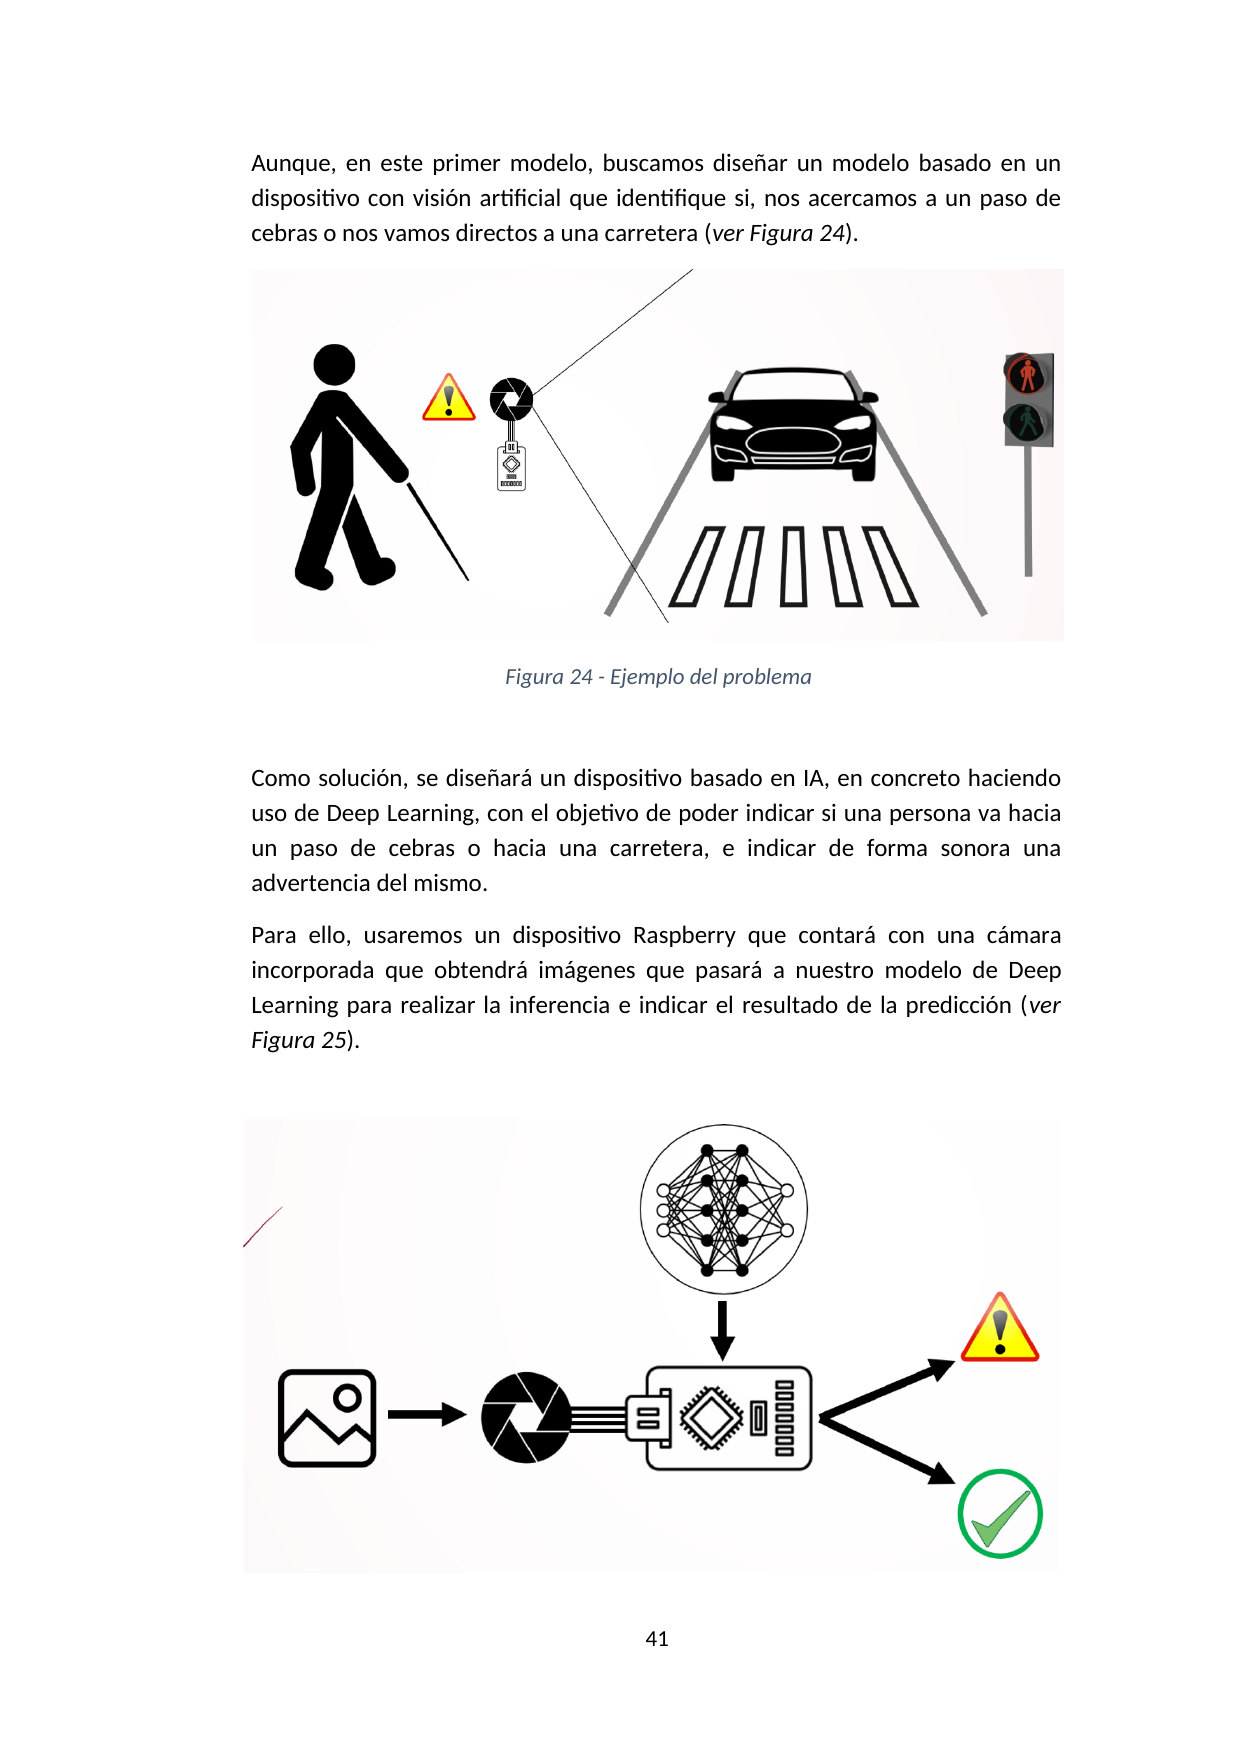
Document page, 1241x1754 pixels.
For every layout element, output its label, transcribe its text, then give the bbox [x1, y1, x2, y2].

text Aunque, en este primer modelo, buscamos diseñar un modelo basado en un dispositivo con visión artificial que identifique si, nos acercamos a un paso de cebras o nos vamos directos a una carretera (ver Figura 24). [251, 148, 1063, 248]
text Para ello, usaremos un dispositivo Raspberry que contará con una cámara incorporada que obtendrá imágenes que pasará a nuestro modelo de Deep Learning para realizar la inferencia e indicar el resultado de la predicción (ver Figura 25). [251, 919, 1063, 1054]
picture [251, 269, 1064, 641]
text Como solución, se diseñará un dispositivo basado en IA, en concreto haciendo uso de Deep Learning, con el objetivo de poder indicar si una persona va hacia un paso de cebras o hacia una carretera, e indicar de forma sonora una advertencia del mismo. [251, 762, 1063, 898]
picture [243, 1119, 1059, 1573]
